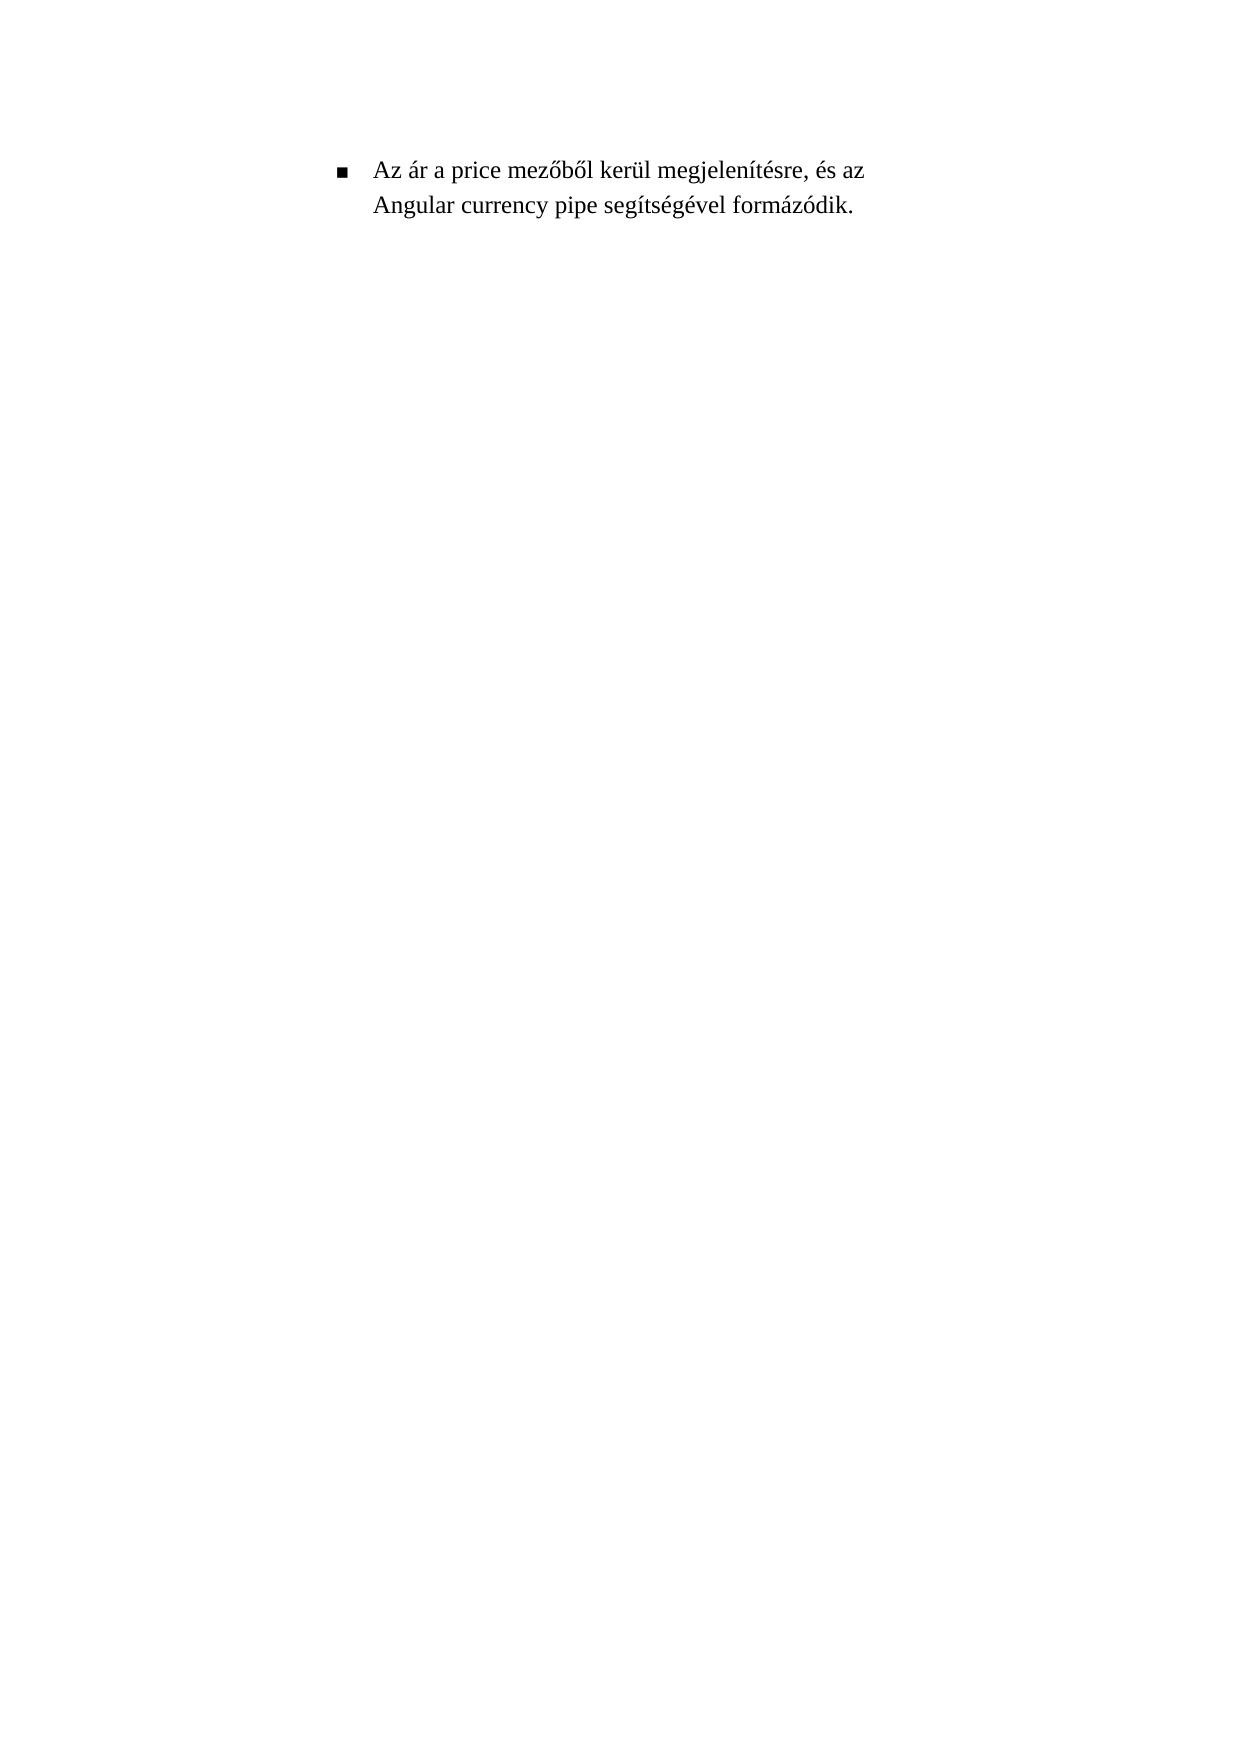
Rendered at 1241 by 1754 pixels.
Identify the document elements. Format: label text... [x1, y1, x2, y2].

list Az ár a price mezőből kerül megjelenítésre, és az Angular currency pipe segítségével formázódik. [335, 148, 1093, 219]
